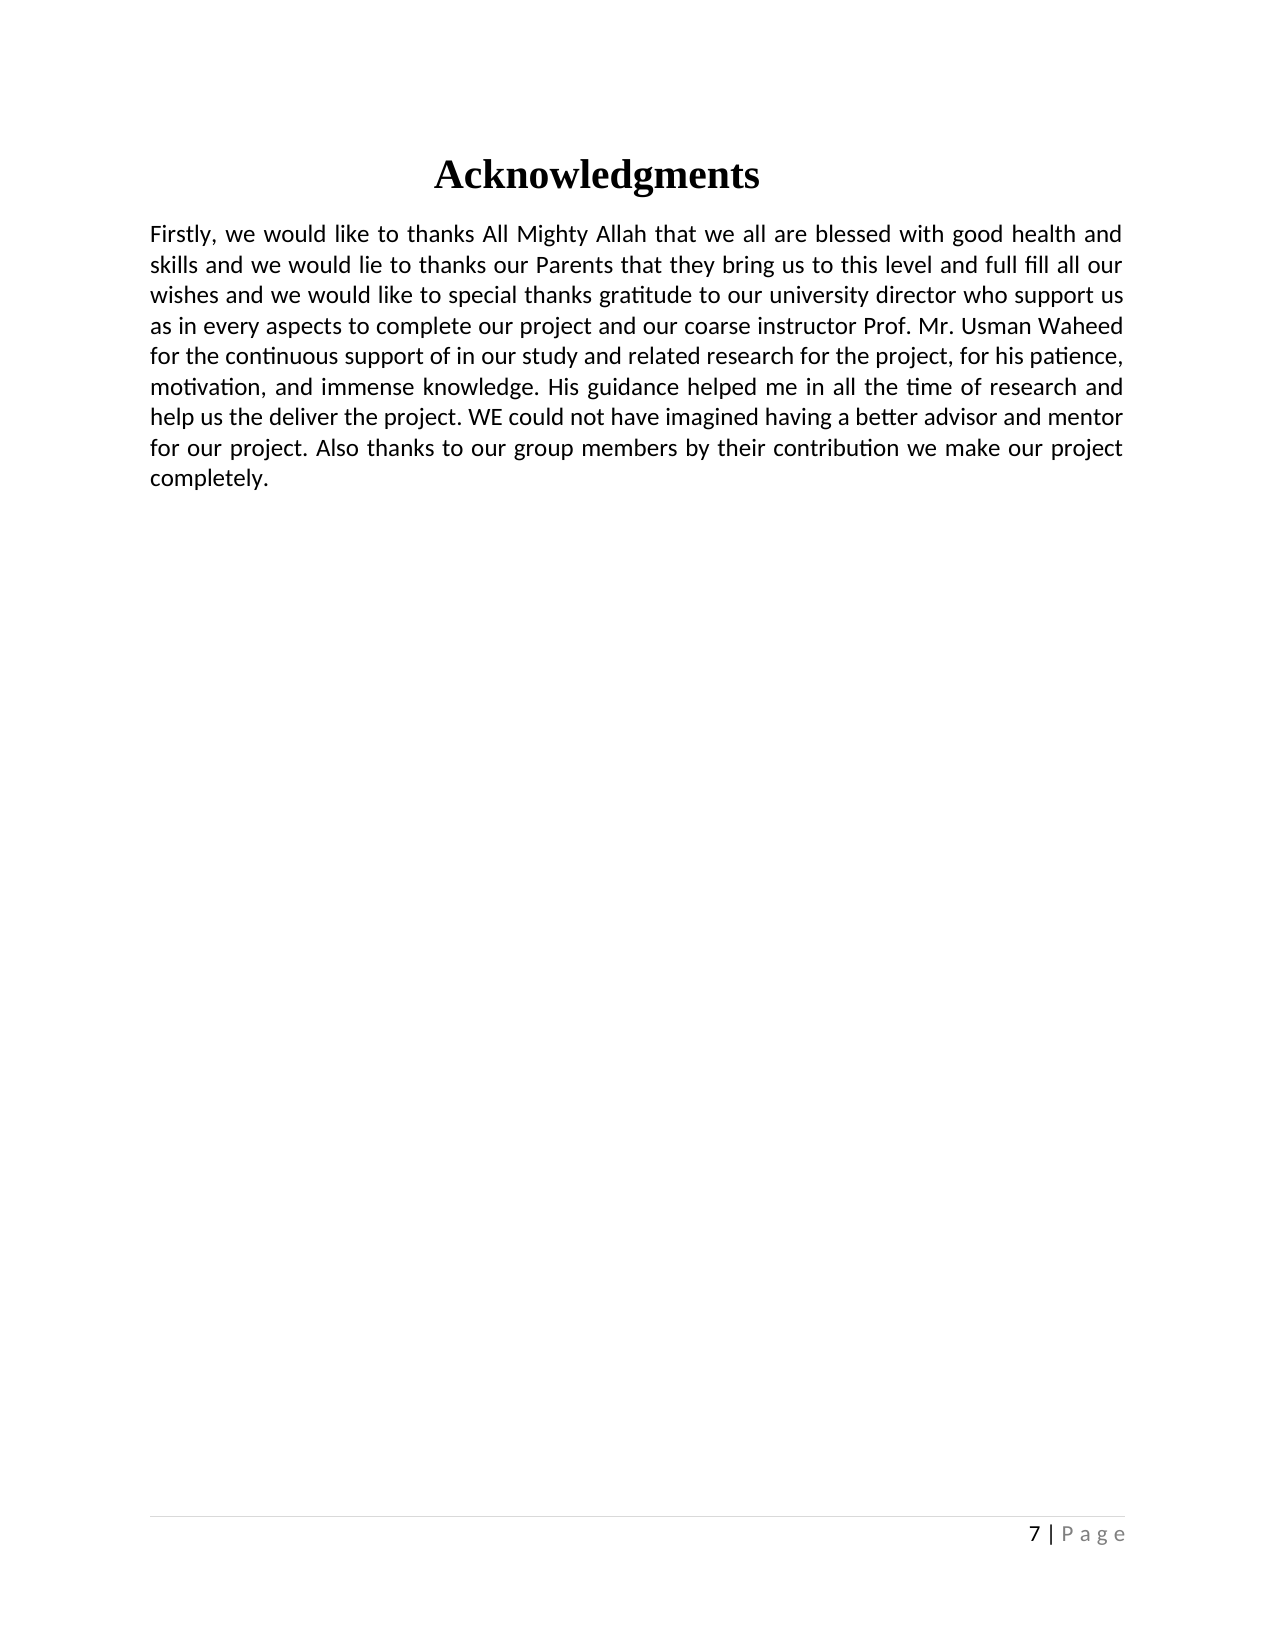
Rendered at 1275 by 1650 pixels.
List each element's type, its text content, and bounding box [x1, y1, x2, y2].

text Acknowledgments [150, 150, 1125, 198]
text Firstly, we would like to thanks All Mighty Allah that we all are blessed with good health and skills and we would lie to thanks our Parents that they bring us to this level and full fill all our wishes and we would like to special thanks gratitude to our university director who support us as in every aspects to complete our project and our coarse instructor Prof. Mr. Usman Waheed for the continuous support of in our study and related research for the project, for his patience, motivation, and immense knowledge. His guidance helped me in all the time of research and help us the deliver the project. WE could not have imagined having a better advisor and mentor for our project. Also thanks to our group members by their contribution we make our project completely. [150, 218, 1125, 493]
